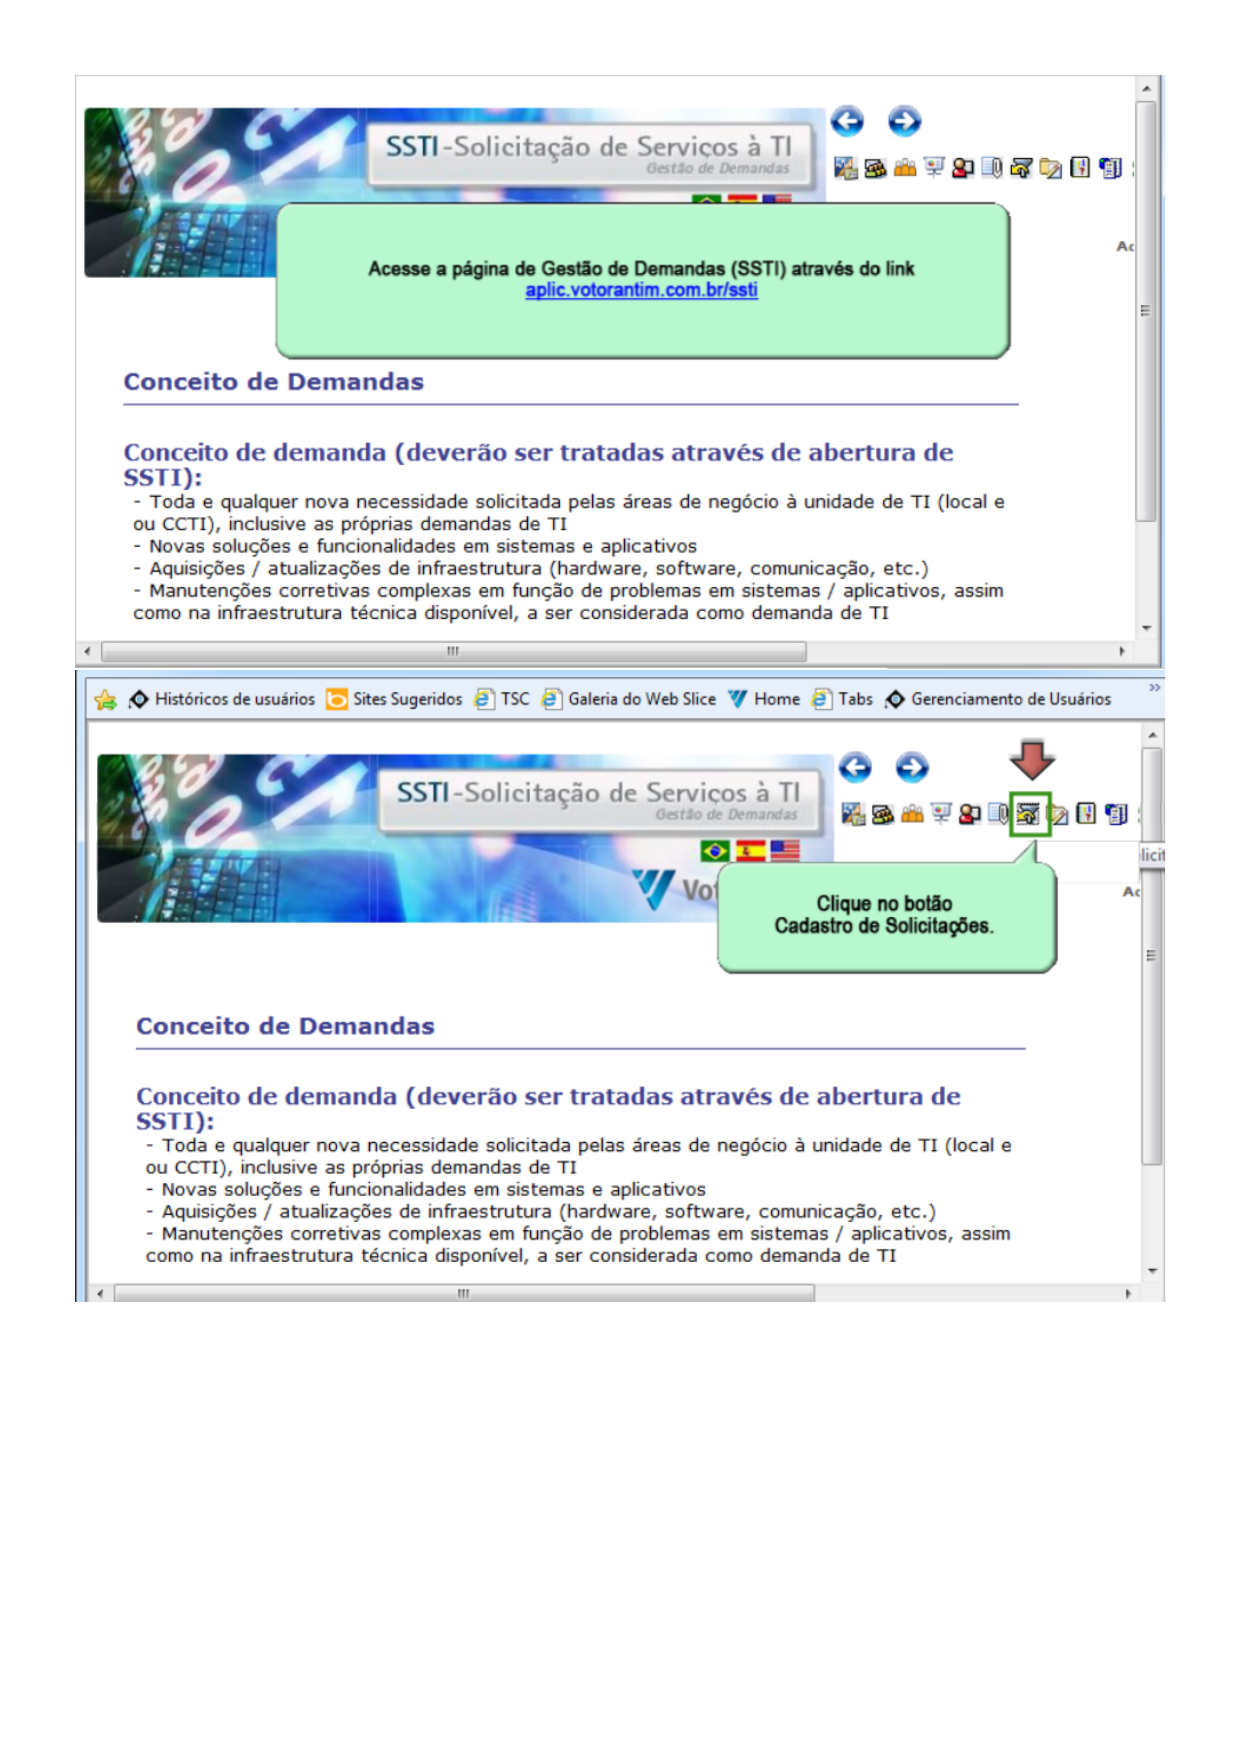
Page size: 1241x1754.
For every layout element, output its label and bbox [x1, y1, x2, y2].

picture [75, 75, 1166, 669]
picture [75, 670, 1166, 1302]
